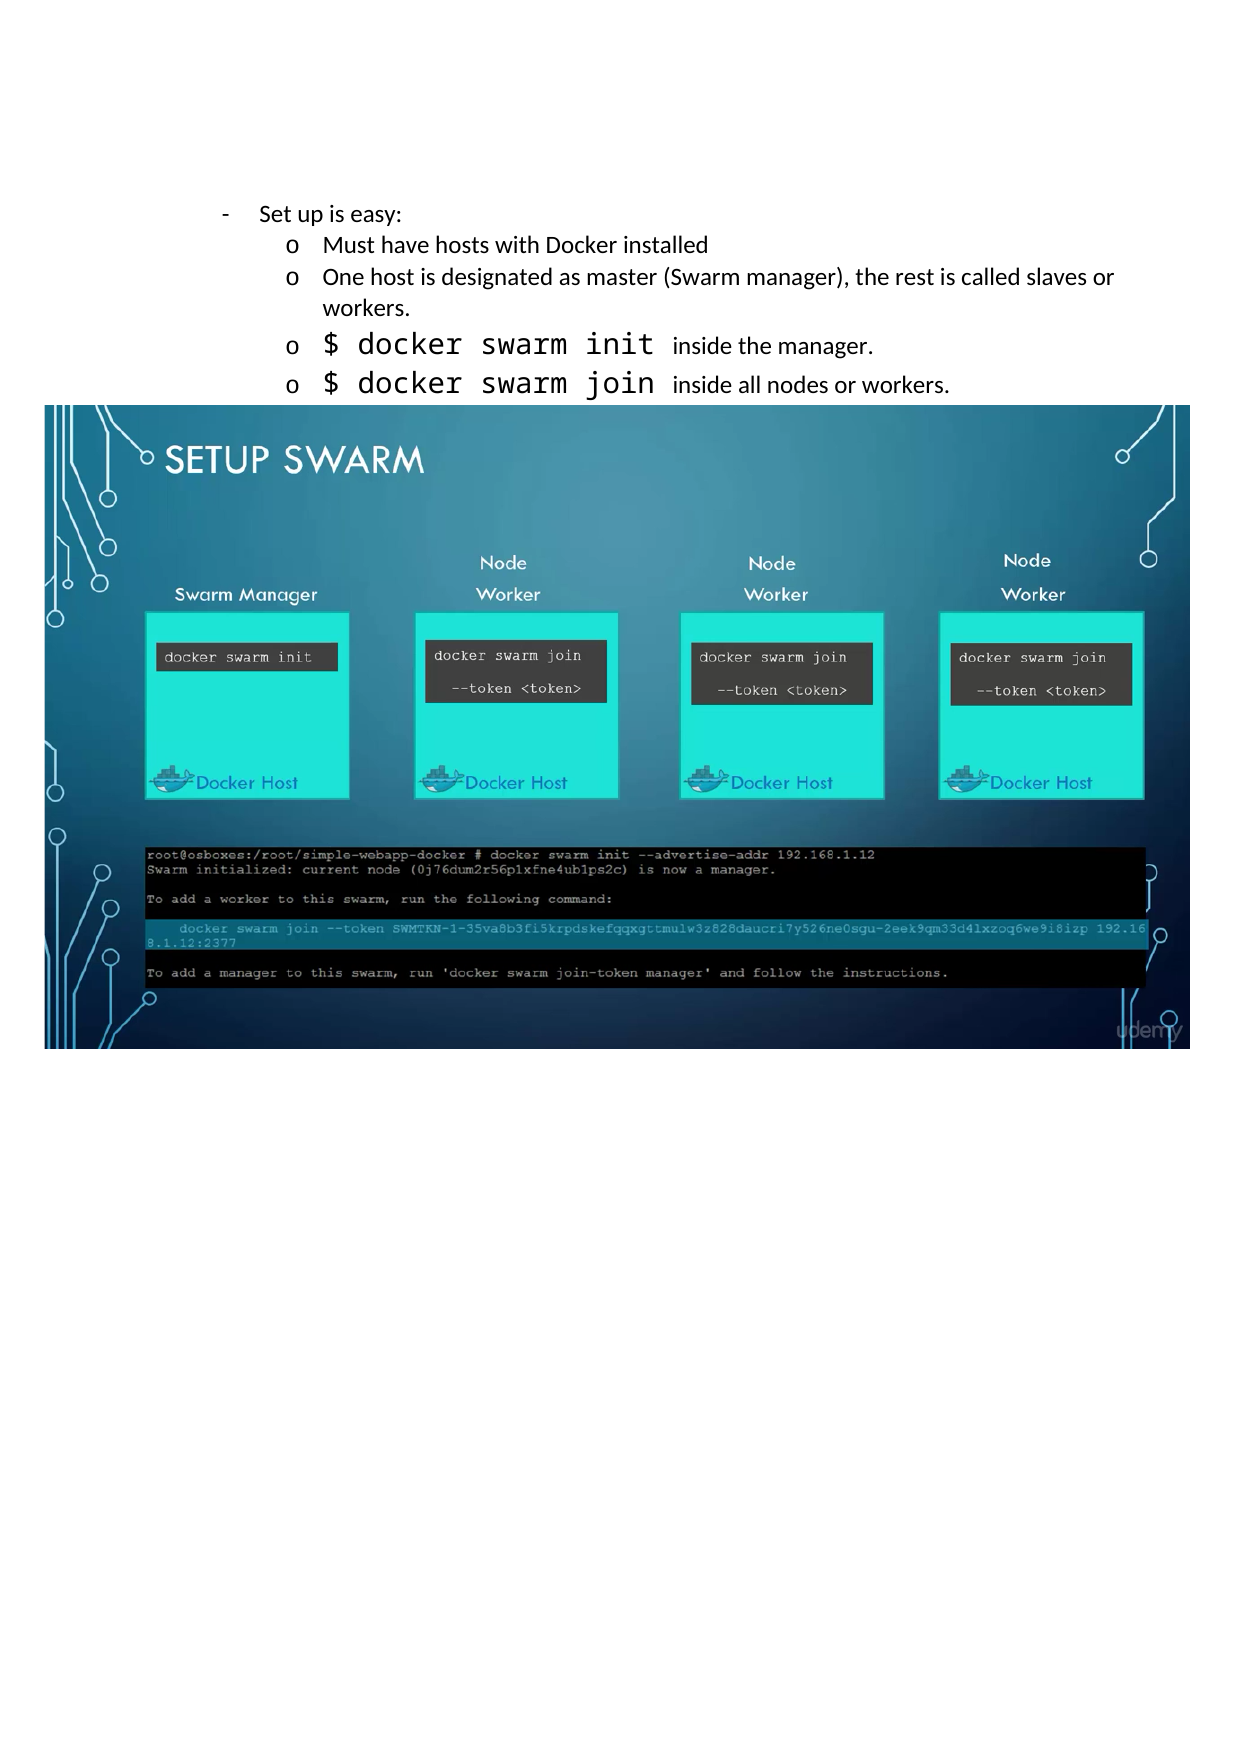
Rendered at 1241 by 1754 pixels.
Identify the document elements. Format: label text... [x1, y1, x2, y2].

list Must have hosts with Docker installed [285, 229, 1122, 261]
list Set up is easy: [222, 198, 1122, 229]
list $ docker swarm join inside all nodes or workers. [285, 363, 1122, 402]
list $ docker swarm init inside the manager. [285, 323, 1122, 363]
list One host is designated as master (Swarm manager), the rest is called slaves or workers. [285, 261, 1122, 323]
picture [45, 406, 1188, 1049]
